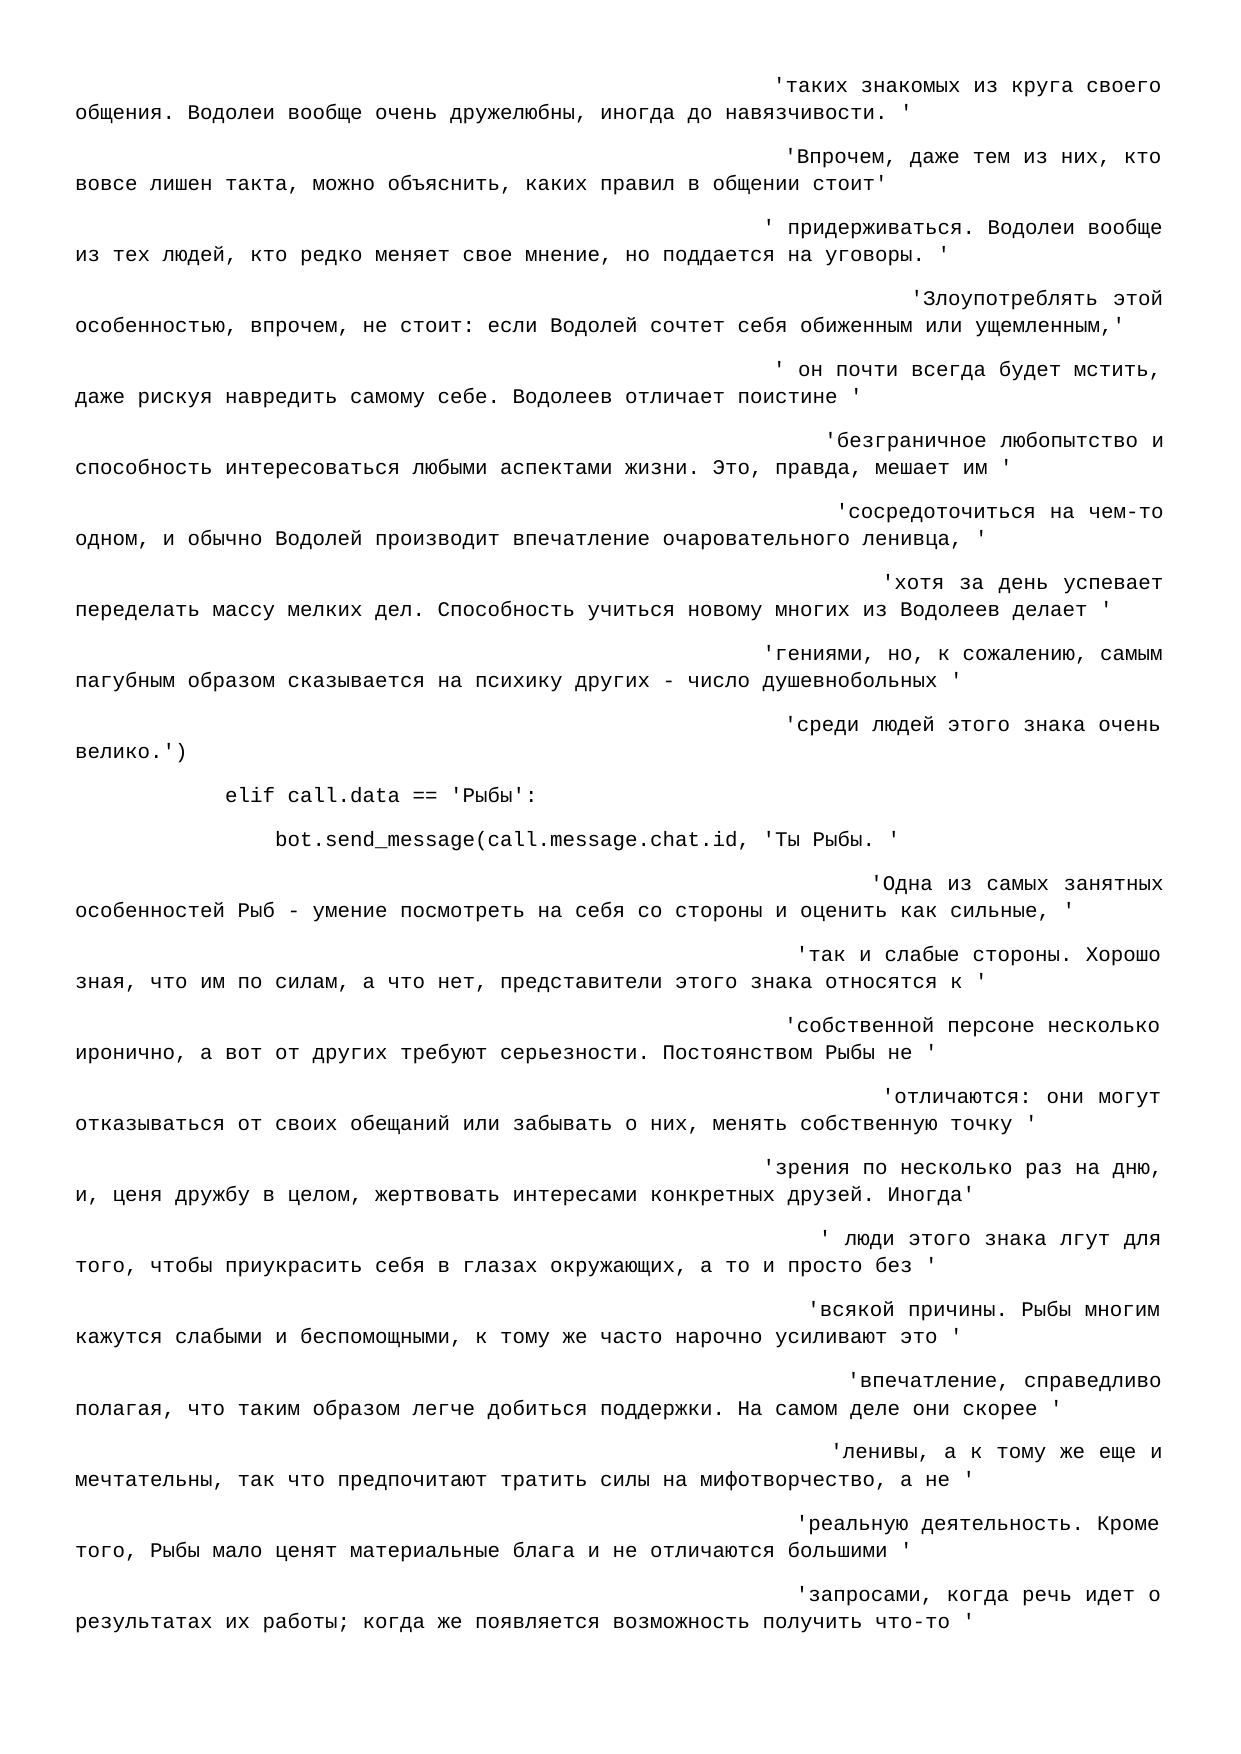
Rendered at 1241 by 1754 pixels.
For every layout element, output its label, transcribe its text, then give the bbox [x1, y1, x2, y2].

text ' люди этого знака лгут для того, чтобы приукрасить себя в глазах окружающих, а то и просто без ' [75, 1228, 1165, 1279]
text ' он почти всегда будет мстить, даже рискуя навредить самому себе. Водолеев отличает поистине ' [75, 359, 1165, 410]
text 'отличаются: они могут отказываться от своих обещаний или забывать о них, менять собственную точку ' [75, 1086, 1165, 1137]
text 'среди людей этого знака очень велико.') [75, 714, 1165, 765]
text 'хотя за день успевает переделать массу мелких дел. Способность учиться новому многих из Водолеев делает ' [75, 572, 1165, 623]
text 'всякой причины. Рыбы многим кажутся слабыми и беспомощными, к тому же часто нарочно усиливают это ' [75, 1299, 1165, 1350]
text bot.send_message(call.message.chat.id, 'Ты Рыбы. ' [75, 829, 1165, 853]
text elif call.data == 'Рыбы': [75, 785, 1165, 809]
text 'реальную деятельность. Кроме того, Рыбы мало ценят материальные блага и не отличаются большими ' [75, 1512, 1165, 1563]
text 'Впрочем, даже тем из них, кто вовсе лишен такта, можно объяснить, каких правил в общении стоит' [75, 146, 1165, 197]
text 'собственной персоне несколько иронично, а вот от других требуют серьезности. Постоянством Рыбы не ' [75, 1015, 1165, 1066]
text 'ленивы, а к тому же еще и мечтательны, так что предпочитают тратить силы на мифотворчество, а не ' [75, 1441, 1165, 1492]
text 'впечатление, справедливо полагая, что таким образом легче добиться поддержки. На самом деле они скорее ' [75, 1370, 1165, 1421]
text 'запросами, когда речь идет о результатах их работы; когда же появляется возможность получить что-то ' [75, 1583, 1165, 1634]
text 'таких знакомых из круга своего общения. Водолеи вообще очень дружелюбны, иногда до навязчивости. ' [75, 75, 1165, 126]
text 'Злоупотреблять этой особенностью, впрочем, не стоит: если Водолей сочтет себя обиженным или ущемленным,' [75, 288, 1165, 339]
text 'так и слабые стороны. Хорошо зная, что им по силам, а что нет, представители этого знака относятся к ' [75, 944, 1165, 995]
text 'зрения по несколько раз на дню, и, ценя дружбу в целом, жертвовать интересами конкретных друзей. Иногда' [75, 1157, 1165, 1208]
text ' придерживаться. Водолеи вообще из тех людей, кто редко меняет свое мнение, но поддается на уговоры. ' [75, 217, 1165, 268]
text 'Одна из самых занятных особенностей Рыб - умение посмотреть на себя со стороны и оценить как сильные, ' [75, 873, 1165, 924]
text 'гениями, но, к сожалению, самым пагубным образом сказывается на психику других - число душевнобольных ' [75, 643, 1165, 694]
text 'сосредоточиться на чем-то одном, и обычно Водолей производит впечатление очаровательного ленивца, ' [75, 501, 1165, 552]
text 'безграничное любопытство и способность интересоваться любыми аспектами жизни. Это, правда, мешает им ' [75, 430, 1165, 481]
